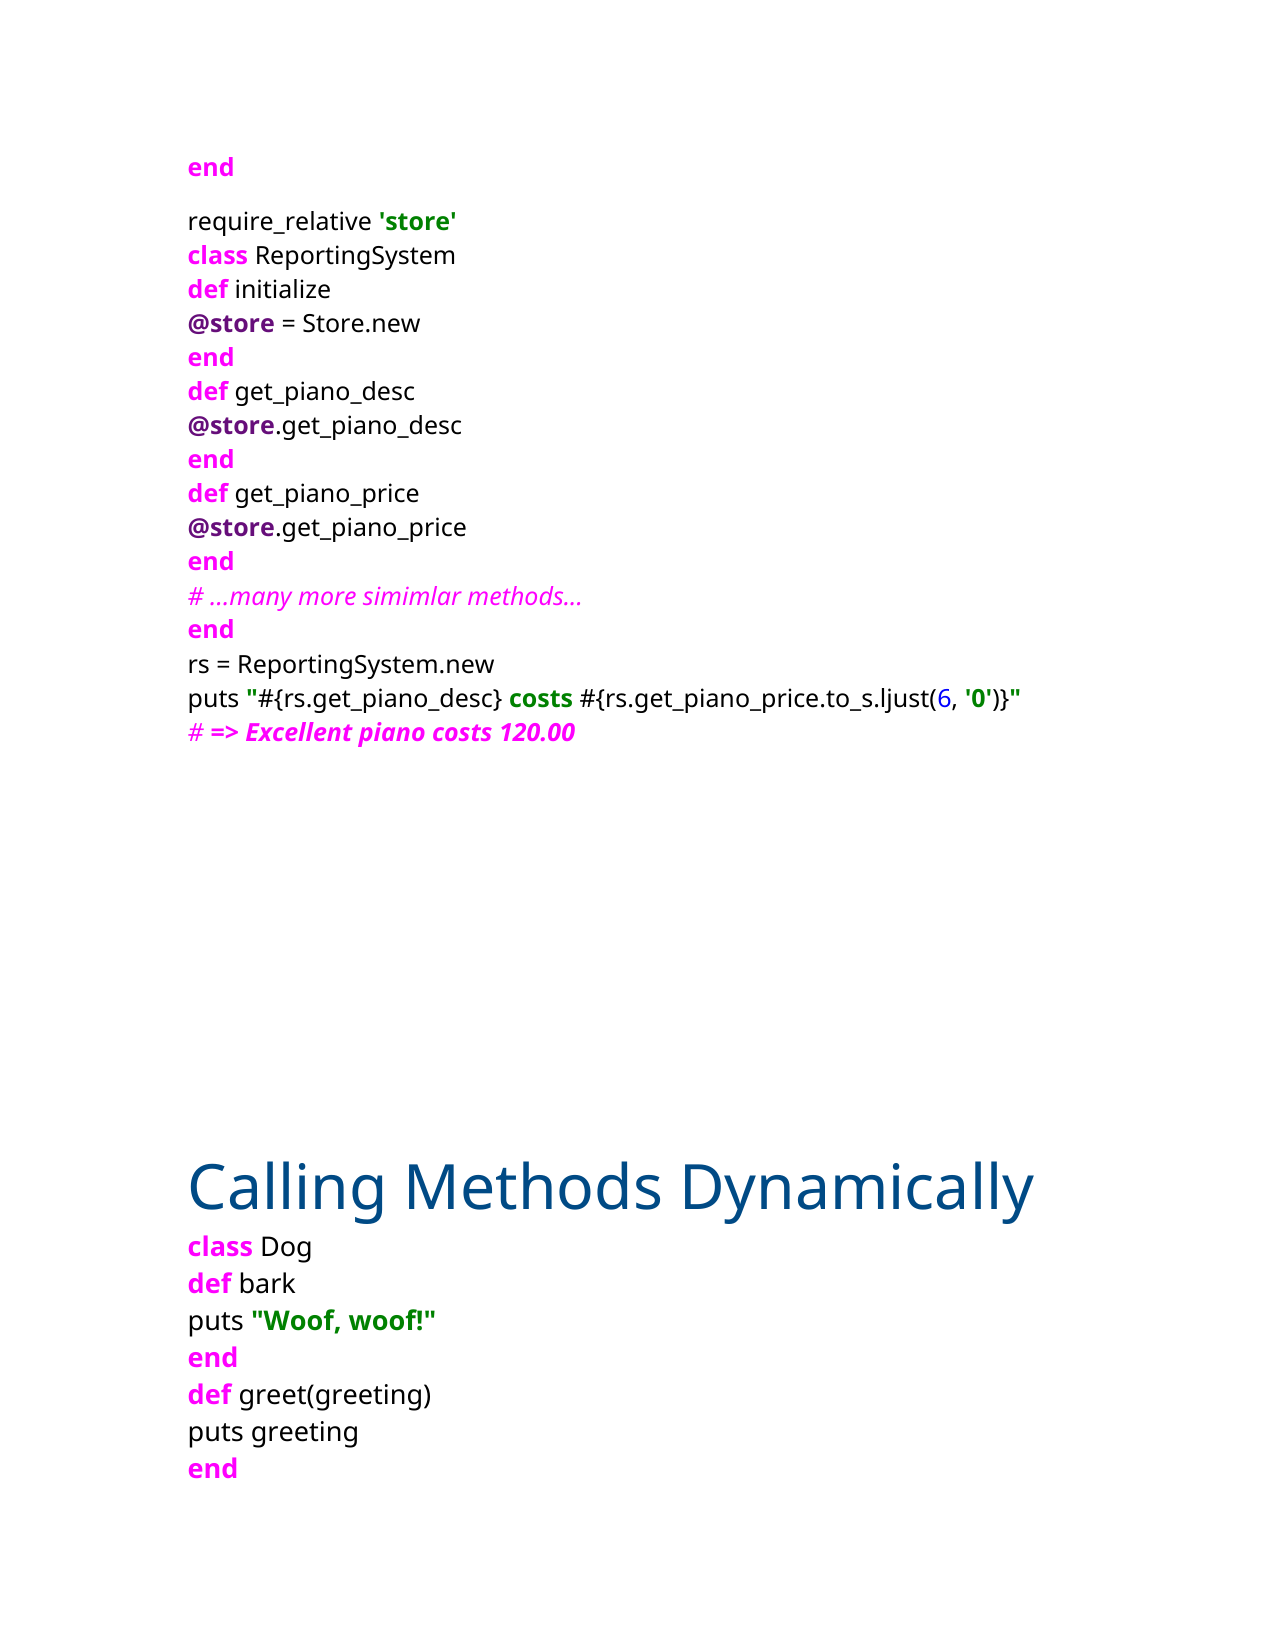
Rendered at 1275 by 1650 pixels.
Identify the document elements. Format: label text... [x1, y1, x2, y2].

text class Dog [187, 1228, 1087, 1265]
text @store = Store.new [187, 306, 1087, 340]
text end [187, 1338, 1087, 1375]
text # ...many more simimlar methods... [187, 578, 1087, 612]
text Calling Methods Dynamically [187, 1143, 1087, 1228]
text end [187, 340, 1087, 374]
text puts "Woof, woof!" [187, 1302, 1087, 1338]
text puts greeting [187, 1412, 1087, 1449]
text puts "#{rs.get_piano_desc} costs #{rs.get_piano_price.to_s.ljust(6, '0')}" [187, 680, 1087, 714]
text # => Excellent piano costs 120.00 [187, 714, 1087, 748]
text @store.get_piano_price [187, 510, 1087, 544]
text def get_piano_price [187, 476, 1087, 510]
text end [187, 544, 1087, 578]
text @store.get_piano_desc [187, 408, 1087, 442]
text end [187, 1449, 1087, 1486]
text end [187, 612, 1087, 646]
text class ReportingSystem [187, 237, 1087, 272]
text def get_piano_desc [187, 374, 1087, 408]
text def greet(greeting) [187, 1375, 1087, 1412]
text end [187, 442, 1087, 476]
text def initialize [187, 272, 1087, 306]
text end [187, 150, 1087, 184]
text rs = ReportingSystem.new [187, 646, 1087, 680]
text require_relative 'store' [187, 203, 1087, 237]
text def bark [187, 1265, 1087, 1302]
